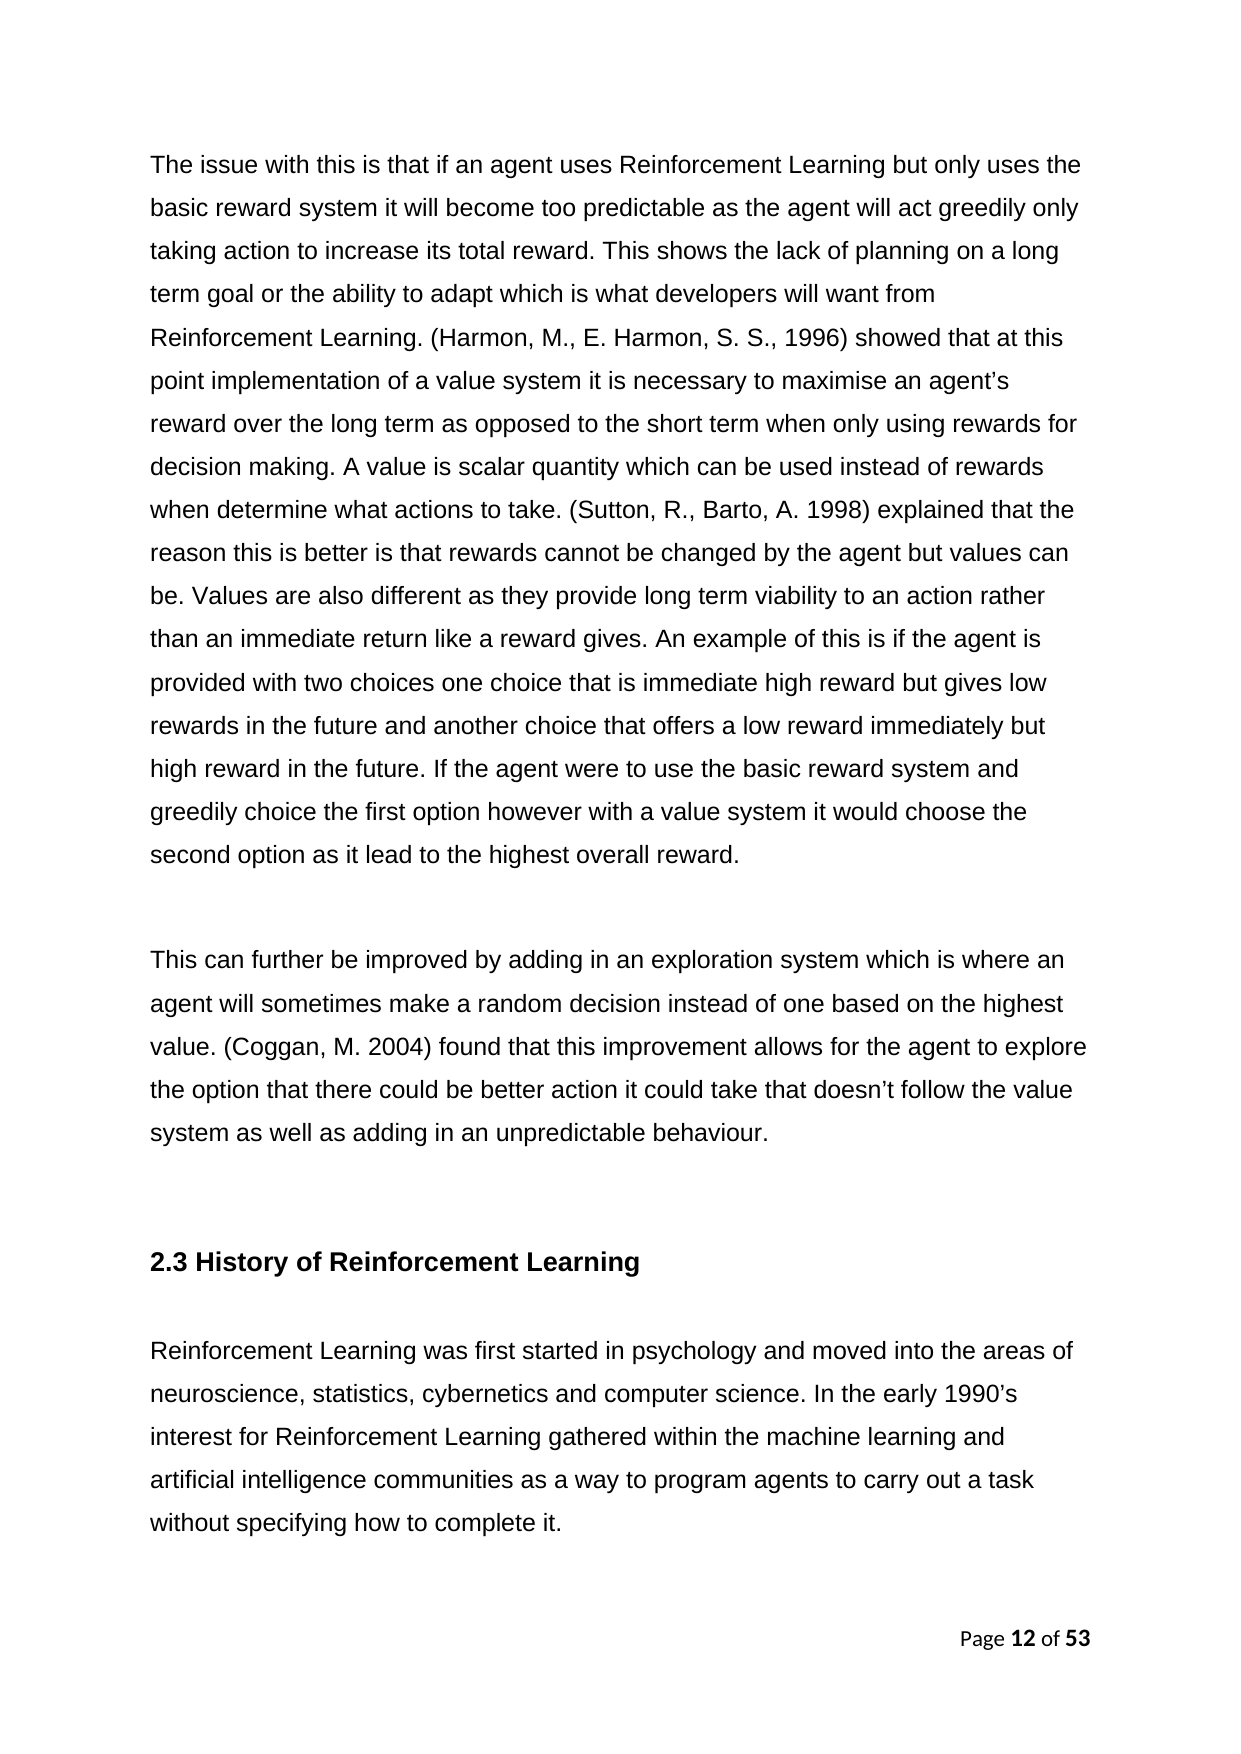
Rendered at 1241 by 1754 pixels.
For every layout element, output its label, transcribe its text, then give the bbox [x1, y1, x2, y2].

text The issue with this is that if an agent uses Reinforcement Learning but only uses the basic reward system it will become too predictable as the agent will act greedily only taking action to increase its total reward. This shows the lack of planning on a long term goal or the ability to adapt which is what developers will want from Reinforcement Learning. (Harmon, M., E. Harmon, S. S., 1996) showed that at this point implementation of a value system it is necessary to maximise an agent’s reward over the long term as opposed to the short term when only using rewards for decision making. A value is scalar quantity which can be used instead of rewards when determine what actions to take. (Sutton, R., Barto, A. 1998) explained that the reason this is better is that rewards cannot be changed by the agent but values can be. Values are also different as they provide long term viability to an action rather than an immediate return like a reward gives. An example of this is if the agent is provided with two choices one choice that is immediate high reward but gives low rewards in the future and another choice that offers a low reward immediately but high reward in the future. If the agent were to use the basic reward system and greedily choice the first option however with a value system it would choose the second option as it lead to the highest overall reward. [150, 150, 1090, 911]
text This can further be improved by adding in an exploration system which is where an agent will sometimes make a random decision instead of one based on the highest value. (Coggan, M. 2004) found that this improvement allows for the agent to explore the option that there could be better action it could take that doesn’t follow the value system as well as adding in an unpredictable behaviour. [150, 946, 1090, 1147]
subtitle 2.3 History of Reinforcement Learning [150, 1246, 1090, 1277]
text Reinforcement Learning was first started in psychology and moved into the areas of neuroscience, statistics, cybernetics and computer science. In the early 1990’s interest for Reinforcement Learning gathered within the machine learning and artificial intelligence communities as a way to program agents to carry out a task without specifying how to complete it. [150, 1293, 1090, 1537]
